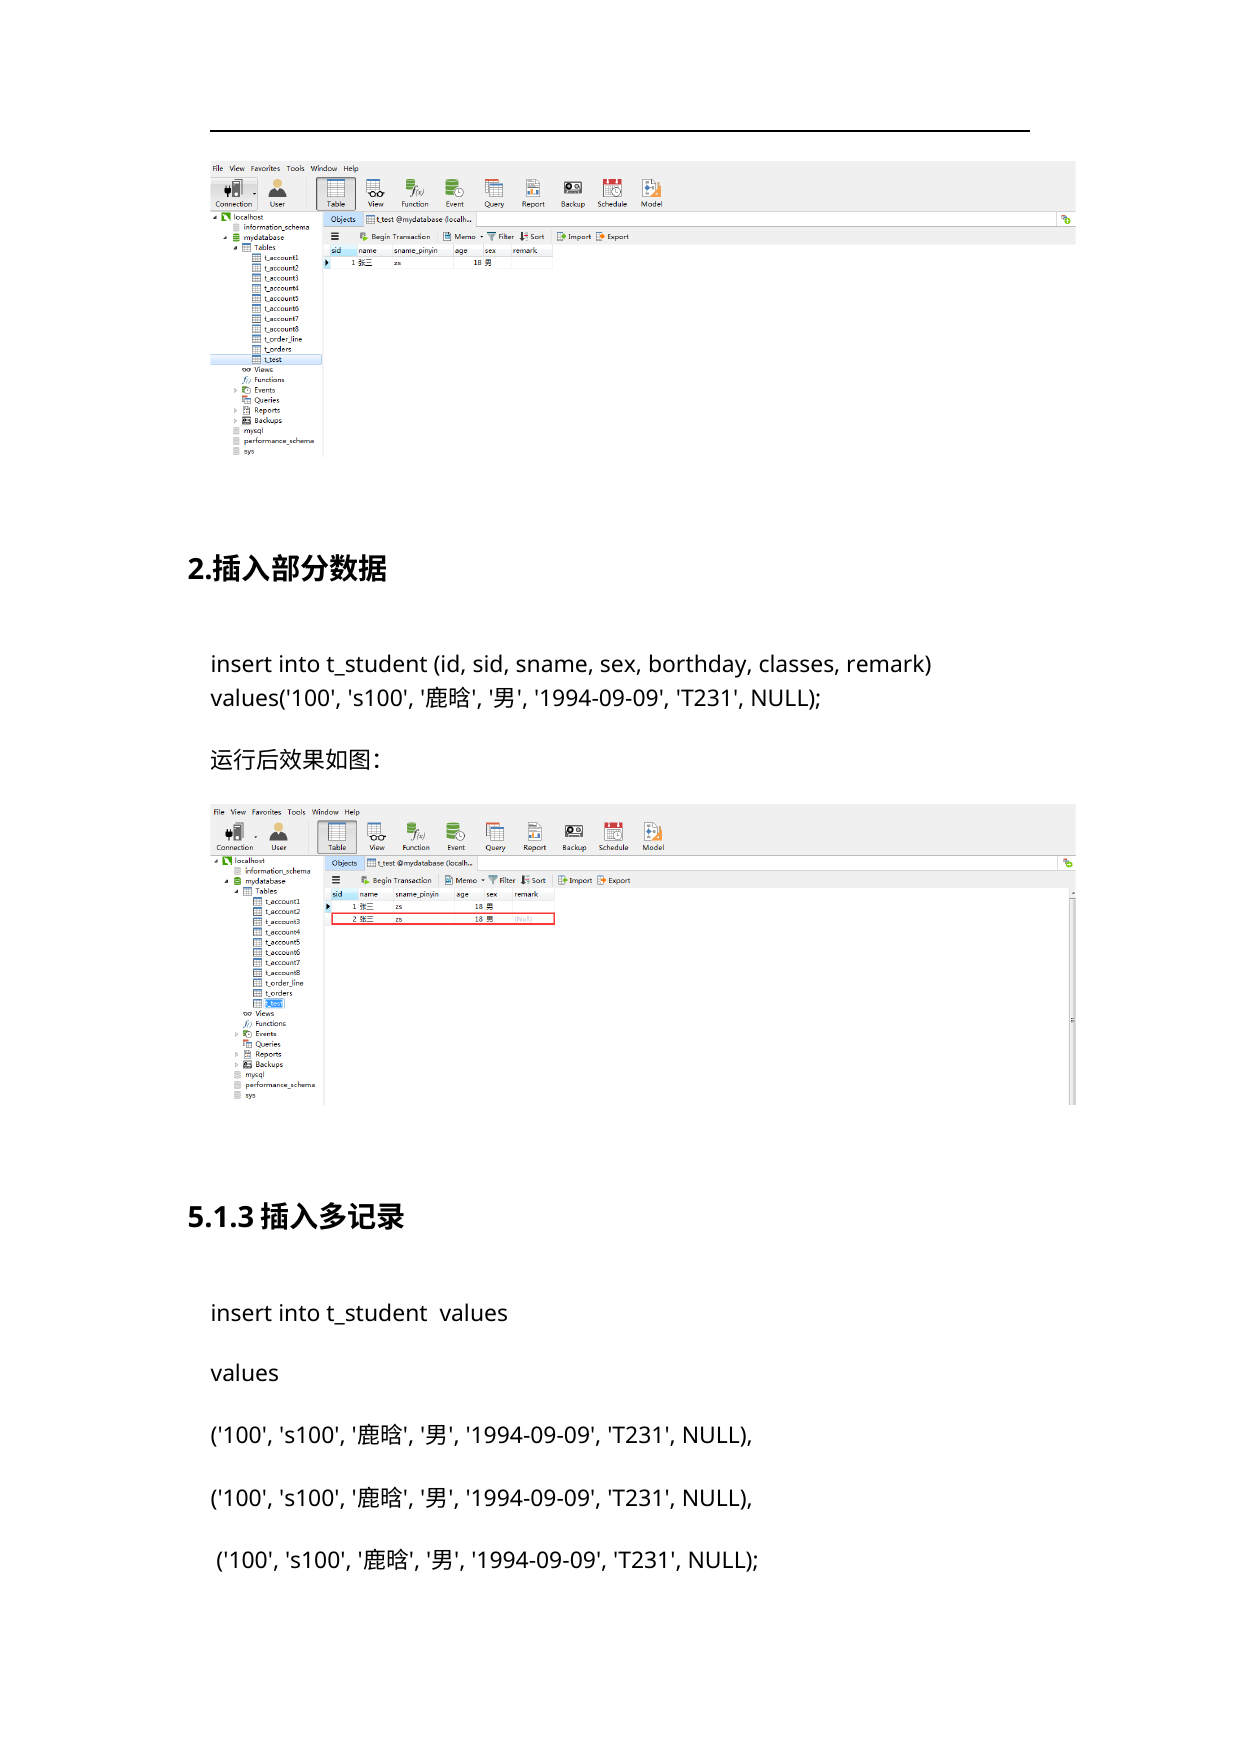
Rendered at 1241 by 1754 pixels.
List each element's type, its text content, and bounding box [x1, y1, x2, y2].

text 运行后效果如图： [210, 742, 1030, 775]
text ('100', 's100', '鹿晗', '男', '1994-09-09', 'T231', NULL), [210, 1480, 1030, 1513]
text ('100', 's100', '鹿晗', '男', '1994-09-09', 'T231', NULL), [210, 1417, 1030, 1451]
subtitle 5.1.3插入多记录 [187, 1194, 1030, 1236]
text insert into t_student (id, sid, sname, sex, borthday, classes, remark) values('100', 's100', '鹿晗', '男', '1994-09-09', 'T231', NULL); [210, 648, 1030, 713]
text insert into t_student values [210, 1296, 1030, 1328]
subtitle 2.插入部分数据 [187, 546, 1030, 588]
text ('100', 's100', '鹿晗', '男', '1994-09-09', 'T231', NULL); [210, 1542, 1030, 1576]
text values [210, 1357, 1030, 1388]
picture [210, 804, 1076, 1105]
picture [210, 161, 1076, 457]
